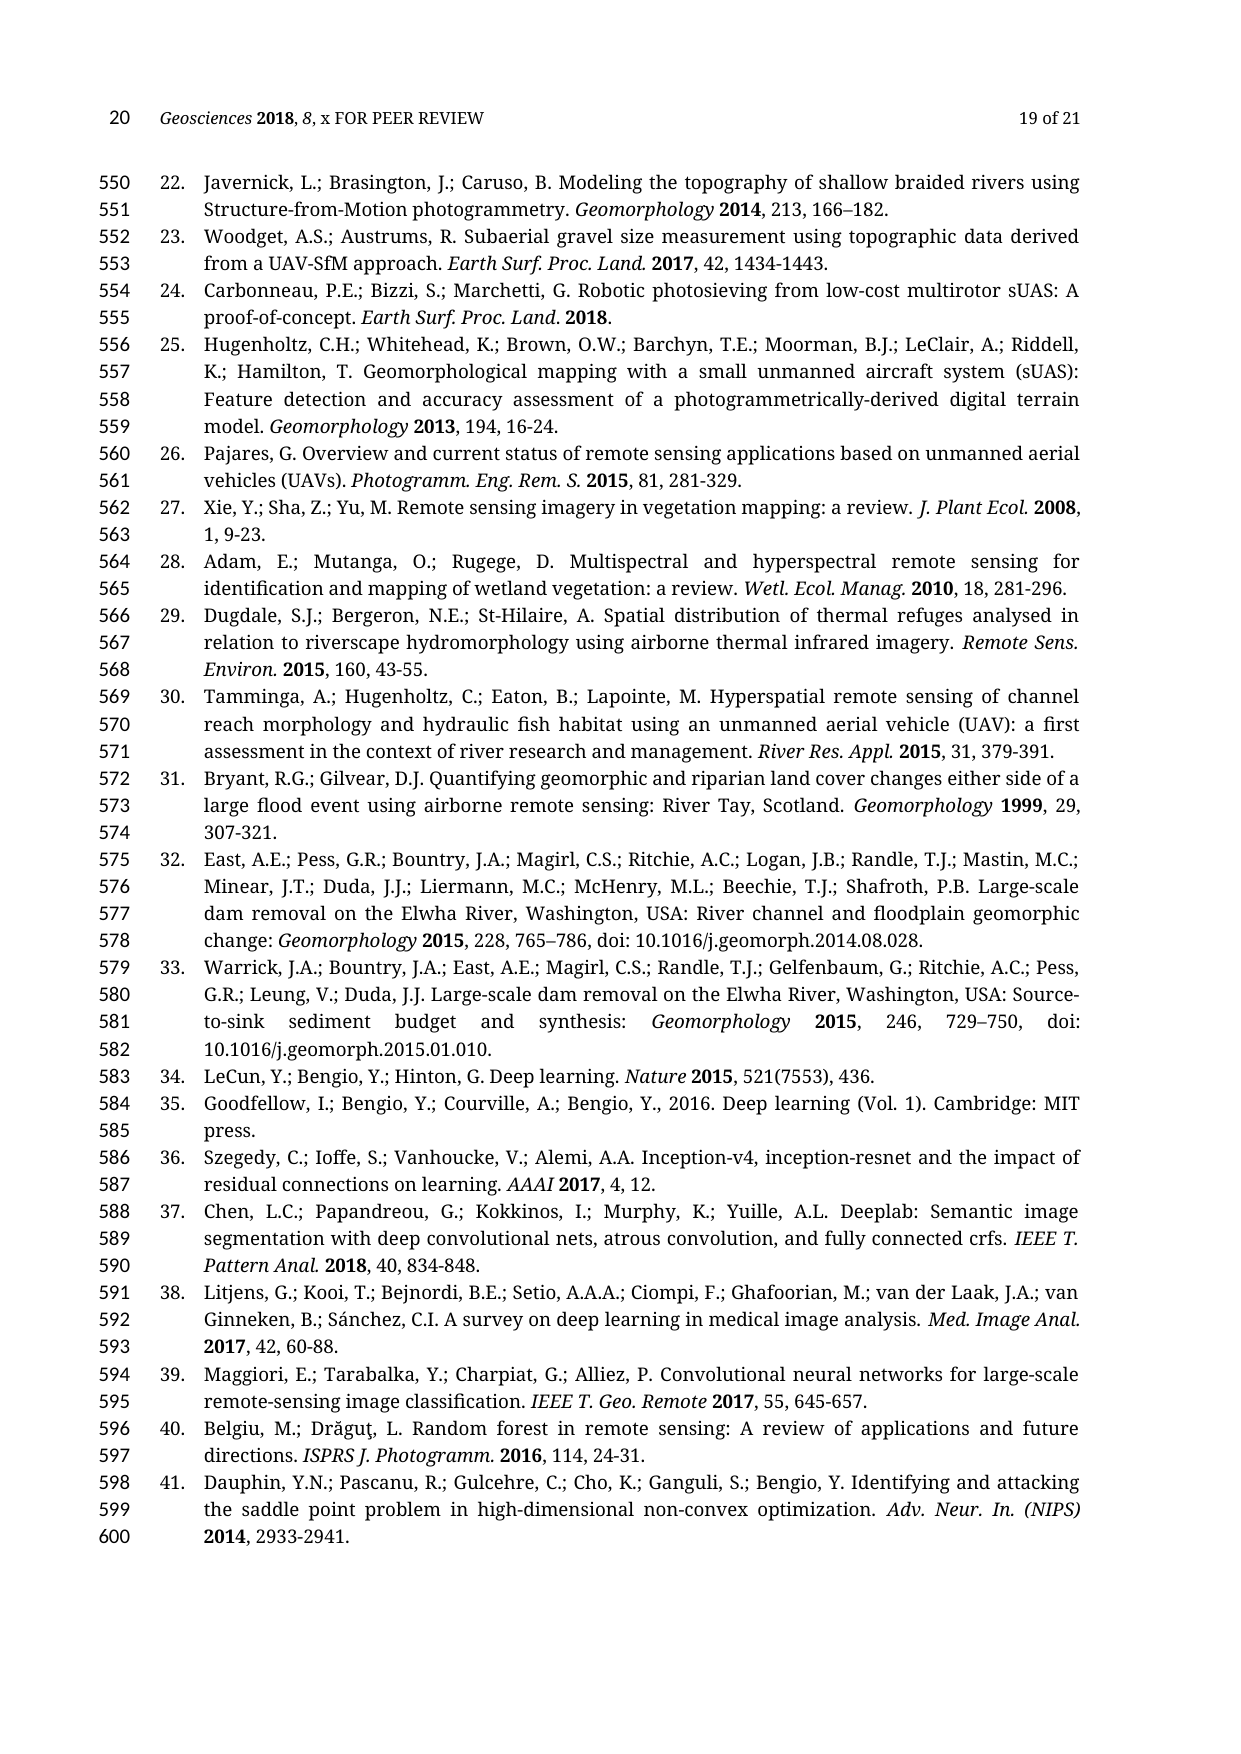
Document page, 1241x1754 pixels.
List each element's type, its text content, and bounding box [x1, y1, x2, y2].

list Adam, E.; Mutanga, O.; Rugege, D. Multispectral and hyperspectral remote sensing for identification and mapping of wetland vegetation: a review. Wetl. Ecol. Manag. 2010, 18, 281-296. [159, 547, 1081, 601]
list Belgiu, M.; Drăguţ, L. Random forest in remote sensing: A review of applications and future directions. ISPRS J. Photogramm. 2016, 114, 24-31. [159, 1413, 1081, 1468]
list LeCun, Y.; Bengio, Y.; Hinton, G. Deep learning. Nature 2015, 521(7553), 436. [159, 1061, 1081, 1088]
list Bryant, R.G.; Gilvear, D.J. Quantifying geomorphic and riparian land cover changes either side of a large flood event using airborne remote sensing: River Tay, Scotland. Geomorphology 1999, 29, 307-321. [159, 763, 1081, 845]
list Hugenholtz, C.H.; Whitehead, K.; Brown, O.W.; Barchyn, T.E.; Moorman, B.J.; LeClair, A.; Riddell, K.; Hamilton, T. Geomorphological mapping with a small unmanned aircraft system (sUAS): Feature detection and accuracy assessment of a photogrammetrically-derived digital terrain model. Geomorphology 2013, 194, 16-24. [159, 330, 1081, 438]
list Tamminga, A.; Hugenholtz, C.; Eaton, B.; Lapointe, M. Hyperspatial remote sensing of channel reach morphology and hydraulic fish habitat using an unmanned aerial vehicle (UAV): a first assessment in the context of river research and management. River Res. Appl. 2015, 31, 379-391. [159, 682, 1081, 763]
list Dauphin, Y.N.; Pascanu, R.; Gulcehre, C.; Cho, K.; Ganguli, S.; Bengio, Y. Identifying and attacking the saddle point problem in high-dimensional non-convex optimization. Adv. Neur. In. (NIPS) 2014, 2933-2941. [159, 1468, 1081, 1549]
list Woodget, A.S.; Austrums, R. Subaerial gravel size measurement using topographic data derived from a UAV‐SfM approach. Earth Surf. Proc. Land. 2017, 42, 1434-1443. [159, 222, 1081, 276]
list Szegedy, C.; Ioffe, S.; Vanhoucke, V.; Alemi, A.A. Inception-v4, inception-resnet and the impact of residual connections on learning. AAAI 2017, 4, 12. [159, 1143, 1081, 1197]
list Dugdale, S.J.; Bergeron, N.E.; St-Hilaire, A. Spatial distribution of thermal refuges analysed in relation to riverscape hydromorphology using airborne thermal infrared imagery. Remote Sens. Environ. 2015, 160, 43-55. [159, 601, 1081, 682]
list East, A.E.; Pess, G.R.; Bountry, J.A.; Magirl, C.S.; Ritchie, A.C.; Logan, J.B.; Randle, T.J.; Mastin, M.C.; Minear, J.T.; Duda, J.J.; Liermann, M.C.; McHenry, M.L.; Beechie, T.J.; Shafroth, P.B. Large-scale dam removal on the Elwha River, Washington, USA: River channel and floodplain geomorphic change: Geomorphology 2015, 228, 765–786, doi: 10.1016/j.geomorph.2014.08.028. [159, 845, 1081, 953]
list Maggiori, E.; Tarabalka, Y.; Charpiat, G.; Alliez, P. Convolutional neural networks for large-scale remote-sensing image classification. IEEE T. Geo. Remote 2017, 55, 645-657. [159, 1359, 1081, 1413]
list Xie, Y.; Sha, Z.; Yu, M. Remote sensing imagery in vegetation mapping: a review. J. Plant Ecol. 2008, 1, 9-23. [159, 493, 1081, 547]
list Javernick, L.; Brasington, J.; Caruso, B. Modeling the topography of shallow braided rivers using Structure-from-Motion photogrammetry. Geomorphology 2014, 213, 166–182. [159, 168, 1081, 222]
list Pajares, G. Overview and current status of remote sensing applications based on unmanned aerial vehicles (UAVs). Photogramm. Eng. Rem. S. 2015, 81, 281-329. [159, 438, 1081, 493]
list Litjens, G.; Kooi, T.; Bejnordi, B.E.; Setio, A.A.A.; Ciompi, F.; Ghafoorian, M.; van der Laak, J.A.; van Ginneken, B.; Sánchez, C.I. A survey on deep learning in medical image analysis. Med. Image Anal. 2017, 42, 60-88. [159, 1278, 1081, 1359]
list Chen, L.C.; Papandreou, G.; Kokkinos, I.; Murphy, K.; Yuille, A.L. Deeplab: Semantic image segmentation with deep convolutional nets, atrous convolution, and fully connected crfs. IEEE T. Pattern Anal. 2018, 40, 834-848. [159, 1197, 1081, 1278]
list Goodfellow, I.; Bengio, Y.; Courville, A.; Bengio, Y., 2016. Deep learning (Vol. 1). Cambridge: MIT press. [159, 1088, 1081, 1143]
list Carbonneau, P.E.; Bizzi, S.; Marchetti, G. Robotic photosieving from low‐cost multirotor sUAS: A proof‐of‐concept. Earth Surf. Proc. Land. 2018. [159, 276, 1081, 330]
list Warrick, J.A.; Bountry, J.A.; East, A.E.; Magirl, C.S.; Randle, T.J.; Gelfenbaum, G.; Ritchie, A.C.; Pess, G.R.; Leung, V.; Duda, J.J. Large-scale dam removal on the Elwha River, Washington, USA: Source-to-sink sediment budget and synthesis: Geomorphology 2015, 246, 729–750, doi: 10.1016/j.geomorph.2015.01.010. [159, 953, 1081, 1061]
